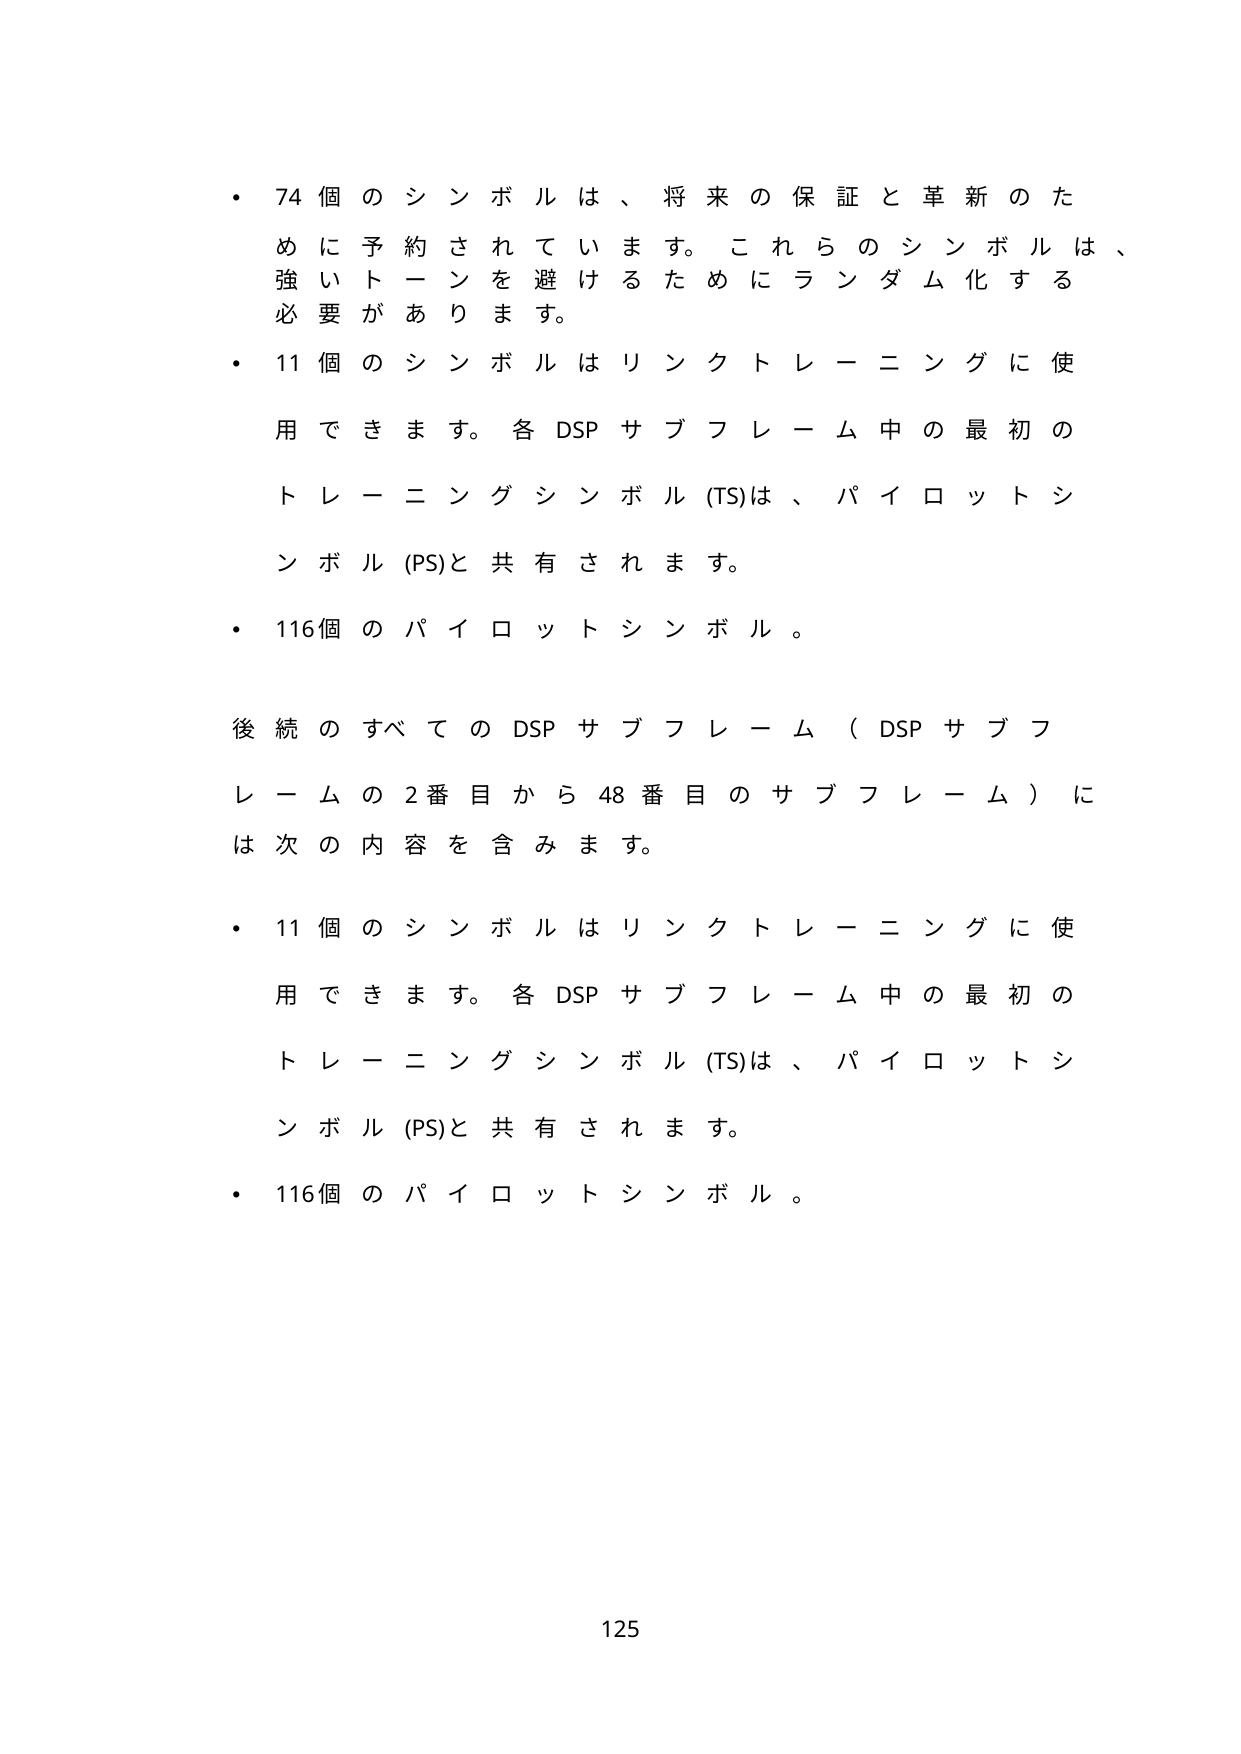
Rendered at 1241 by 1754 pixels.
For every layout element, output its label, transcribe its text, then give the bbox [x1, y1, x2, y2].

list 11個のシンボルはリンクトレーニングに使用できます。各DSPサブフレーム中の最初のトレーニングシンボル(TS)は、パイロットシンボル(PS)と共有されます。 [211, 893, 1116, 1159]
list 116個のパイロットシンボル。 [211, 1159, 1116, 1226]
text 後続のすべてのDSPサブフレーム（DSPサブフレームの2番目から48番目のサブフレーム）には次の内容を含みます。 [211, 694, 1116, 860]
list 116個のパイロットシンボル。 [211, 594, 1116, 661]
list 11個のシンボルはリンクトレーニングに使用できます。各DSPサブフレーム中の最初のトレーニングシンボル(TS)は、パイロットシンボル(PS)と共有されます。 [211, 329, 1116, 594]
list 74個のシンボルは、将来の保証と革新のために予約されています。これらのシンボルは、強いトーンを避けるためにランダム化する必要があります。 [211, 162, 1116, 329]
